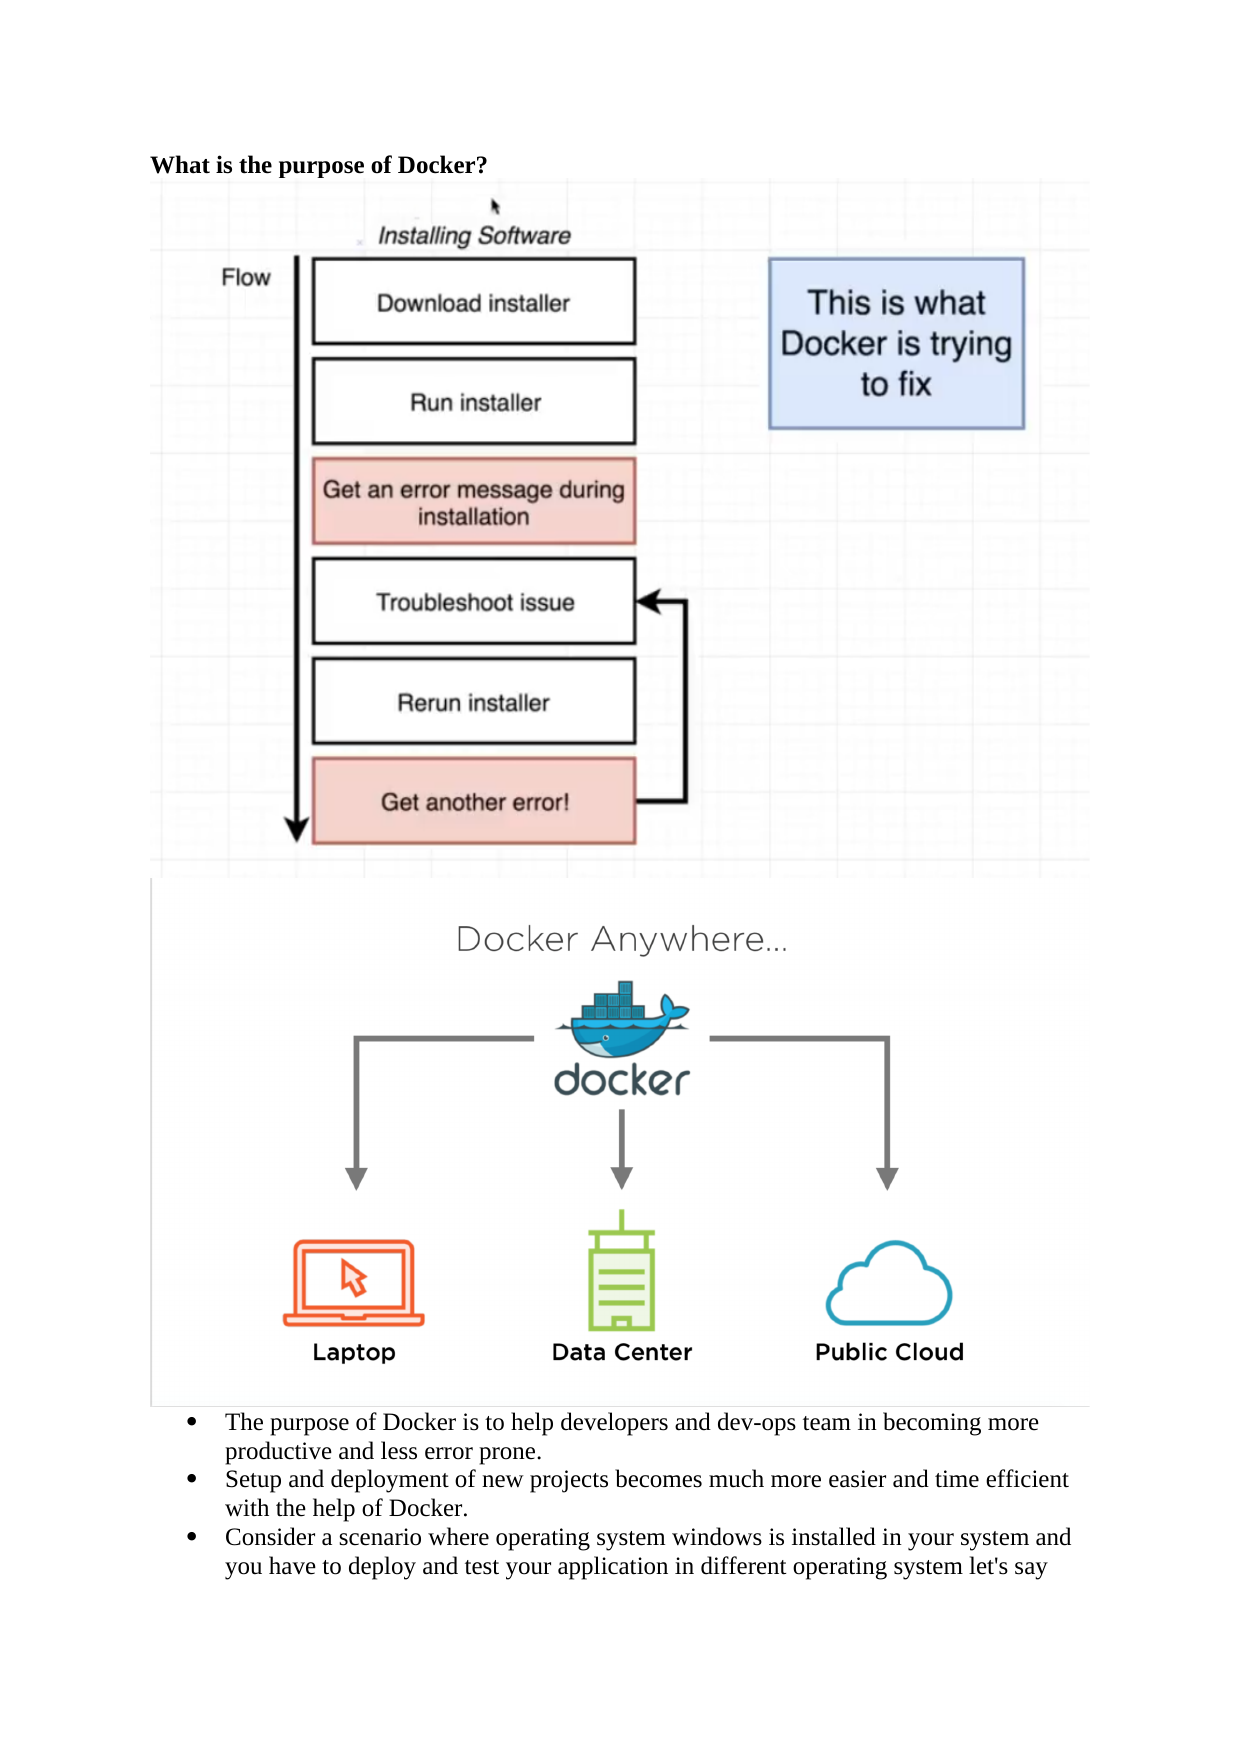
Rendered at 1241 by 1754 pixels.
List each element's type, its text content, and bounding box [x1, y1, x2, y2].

picture [150, 178, 1090, 1407]
text What is the purpose of Docker? [150, 150, 1090, 178]
list The purpose of Docker is to help developers and dev-ops team in becoming more productive and less error prone. [187, 1407, 1090, 1464]
list Setup and deployment of new projects becomes much more easier and time efficient with the help of Docker. [187, 1464, 1090, 1522]
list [187, 1522, 1090, 1579]
